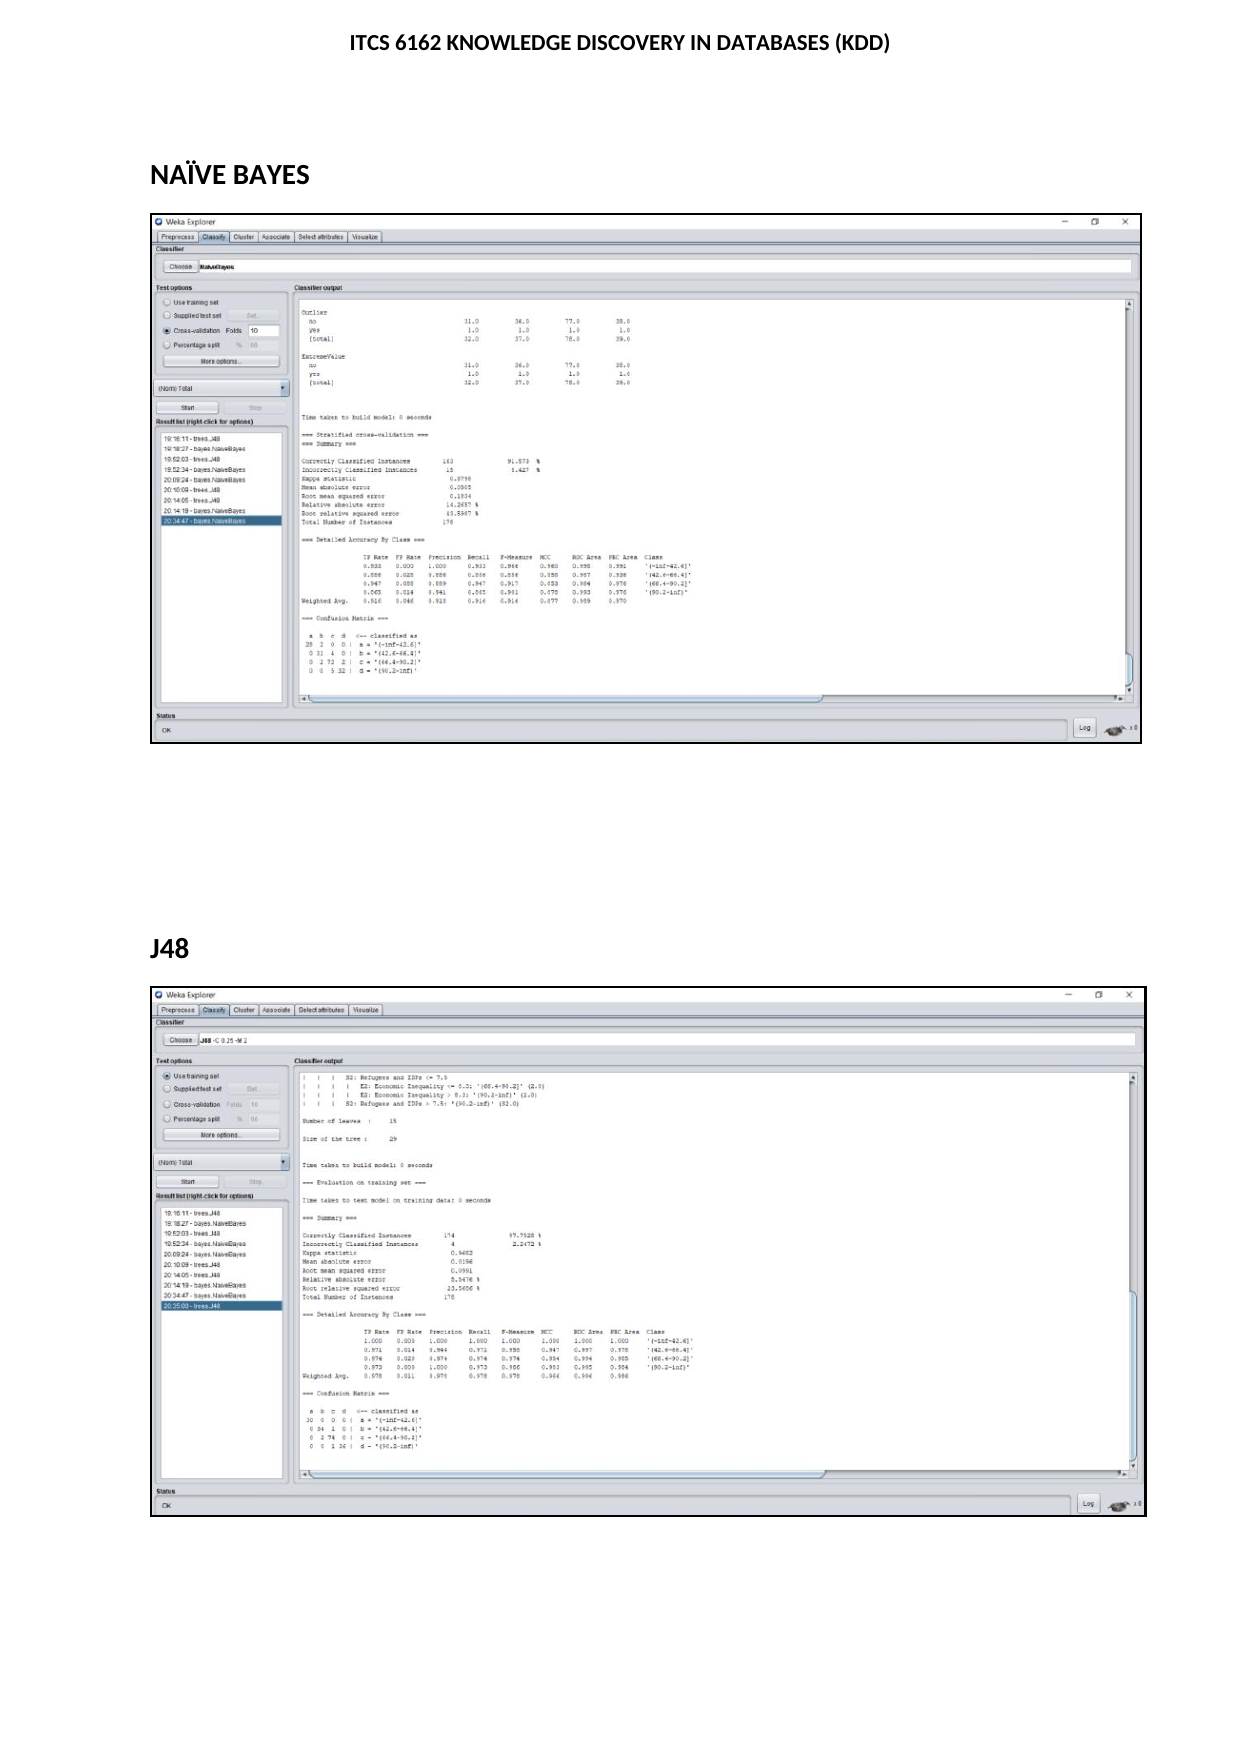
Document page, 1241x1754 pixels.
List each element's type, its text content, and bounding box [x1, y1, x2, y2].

text NAÏVE BAYES [150, 156, 1090, 192]
picture [152, 215, 1140, 742]
picture [152, 988, 1144, 1515]
text J48 [150, 930, 1090, 966]
